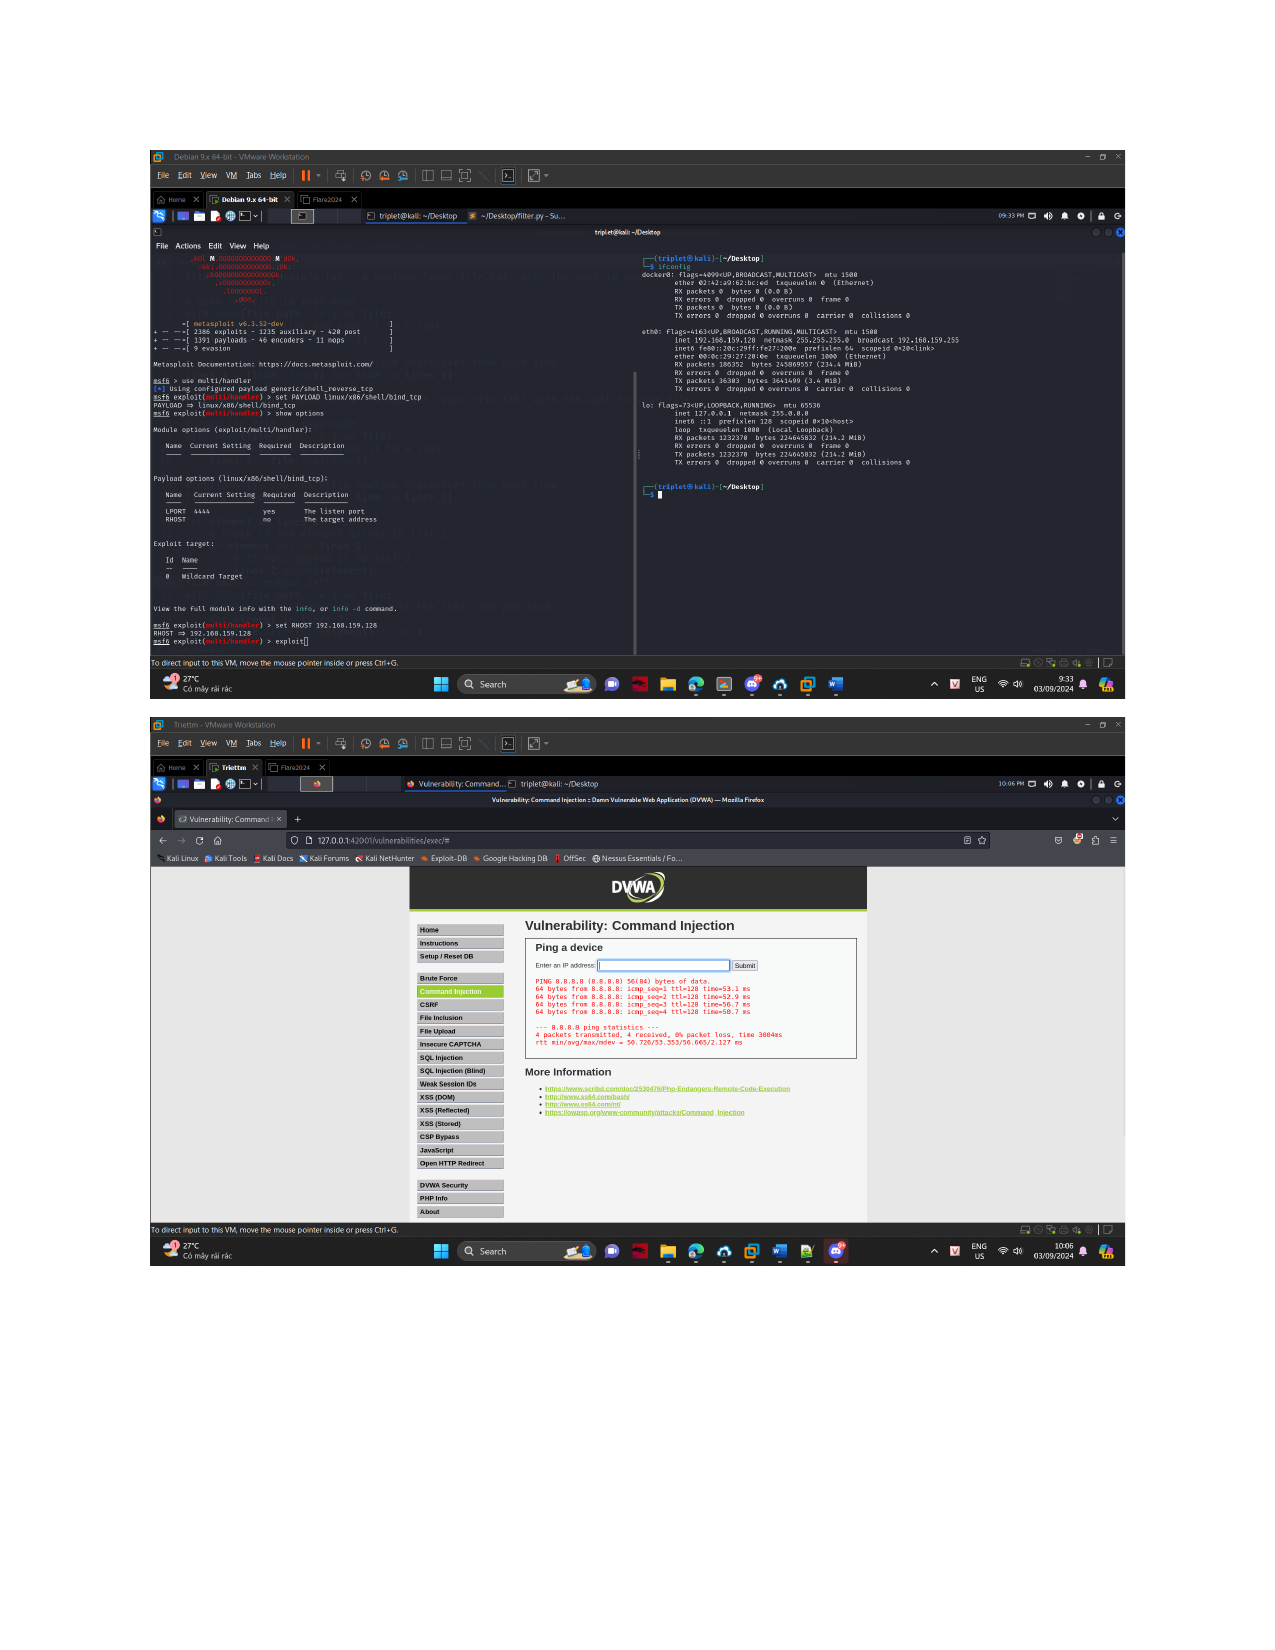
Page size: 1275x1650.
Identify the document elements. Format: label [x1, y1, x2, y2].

picture [150, 150, 1125, 699]
picture [150, 717, 1125, 1266]
